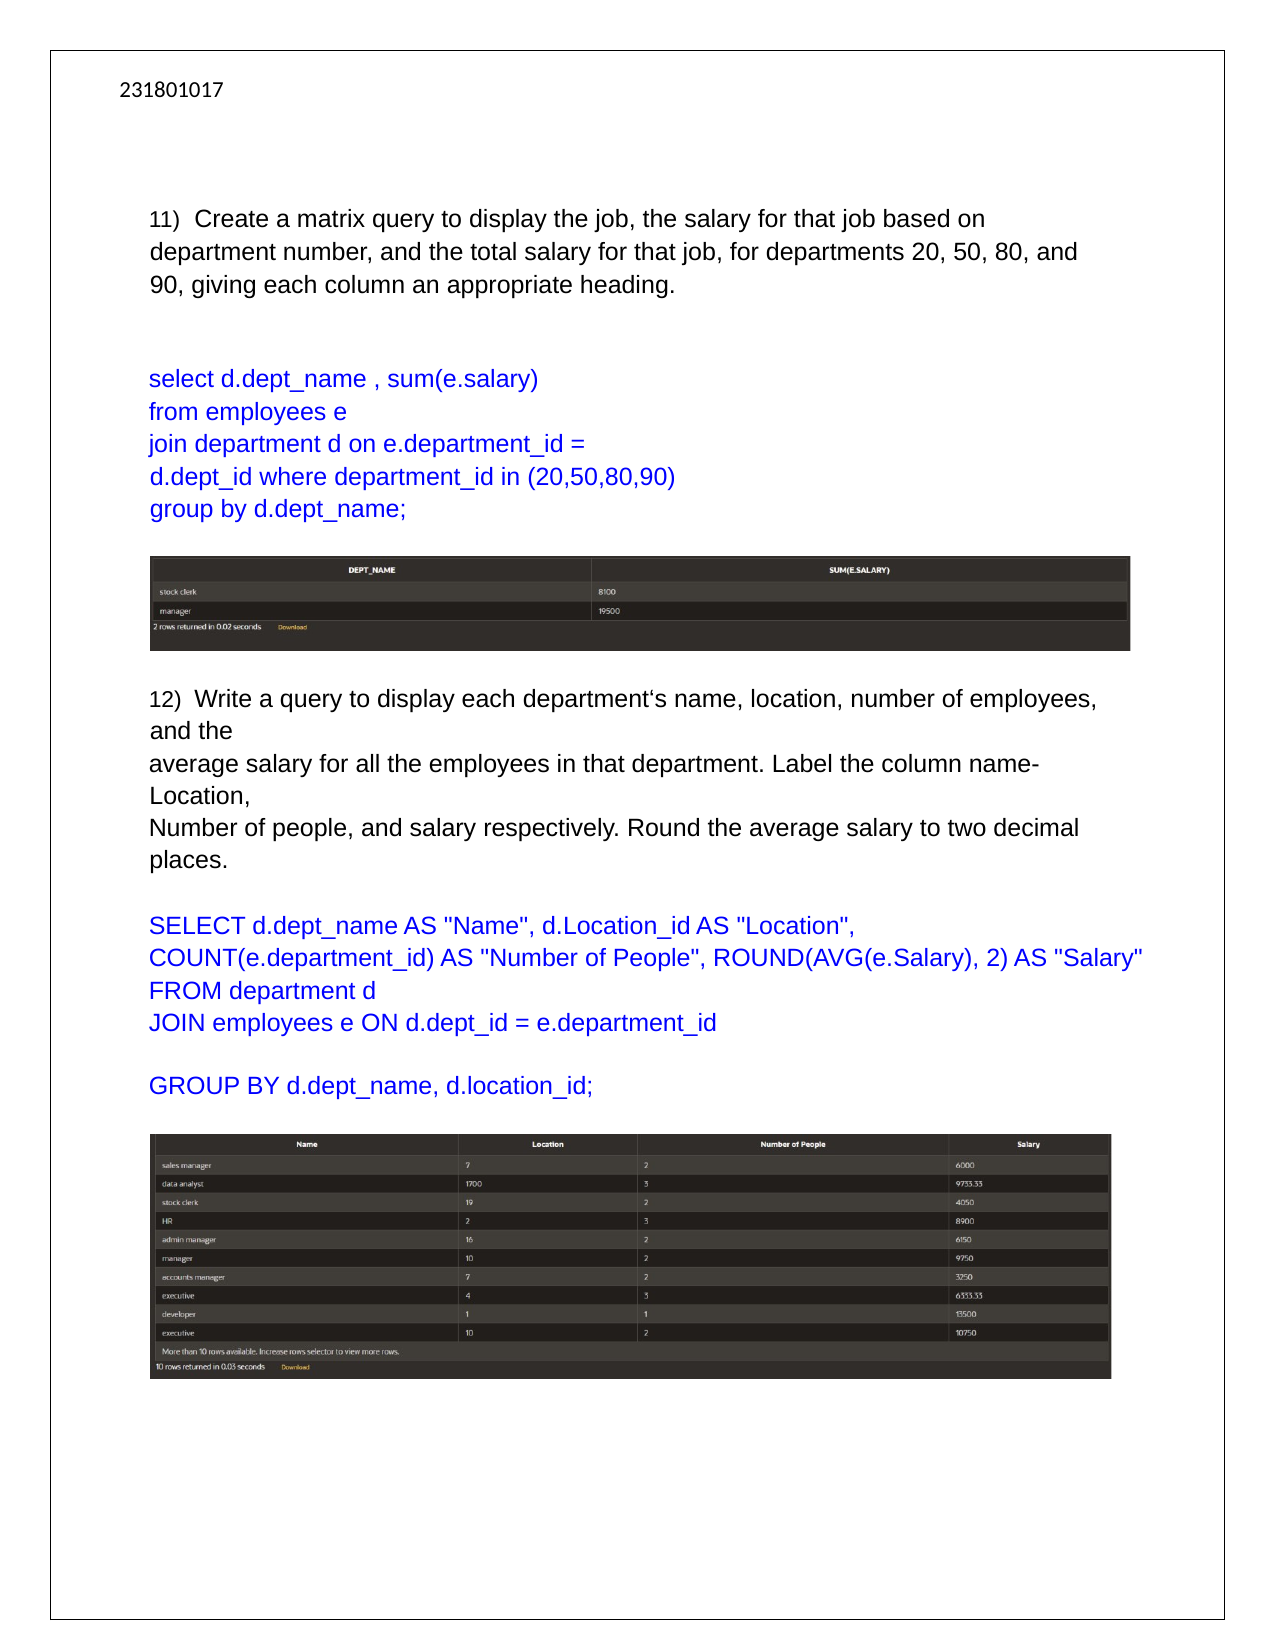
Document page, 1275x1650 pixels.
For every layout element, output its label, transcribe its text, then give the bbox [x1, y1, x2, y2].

list Write a query to display each department‘s name, location, number of employees, and the [148, 684, 1117, 745]
text SELECT d.dept_name AS "Name", d.Location_id AS "Location", [148, 911, 1147, 939]
picture [150, 556, 1131, 651]
text COUNT(e.department_id) AS "Number of People", ROUND(AVG(e.Salary), 2) AS "Salary" [148, 943, 1147, 972]
picture [150, 1134, 1112, 1379]
text Number of people, and salary respectively. Round the average salary to two decimal places. [148, 813, 1117, 874]
text select d.dept_name , sum(e.salary) [148, 364, 1147, 393]
text from employees e [148, 397, 1147, 426]
text join department d on e.department_id = d.dept_id where department_id in (20,50,80,90) group by d.dept_name; [148, 429, 695, 522]
text FROM department d [148, 976, 1147, 1004]
text JOIN employees e ON d.dept_id = e.department_id [148, 1008, 1147, 1037]
list Create a matrix query to display the job, the salary for that job based on department number, and the total salary for that job, for departments 20, 50, 80, and 90, giving each column an appropriate heading. [148, 204, 1117, 298]
text average salary for all the employees in that department. Label the column name- Location, [148, 749, 1117, 809]
text GROUP BY d.dept_name, d.location_id; [148, 1071, 1147, 1100]
